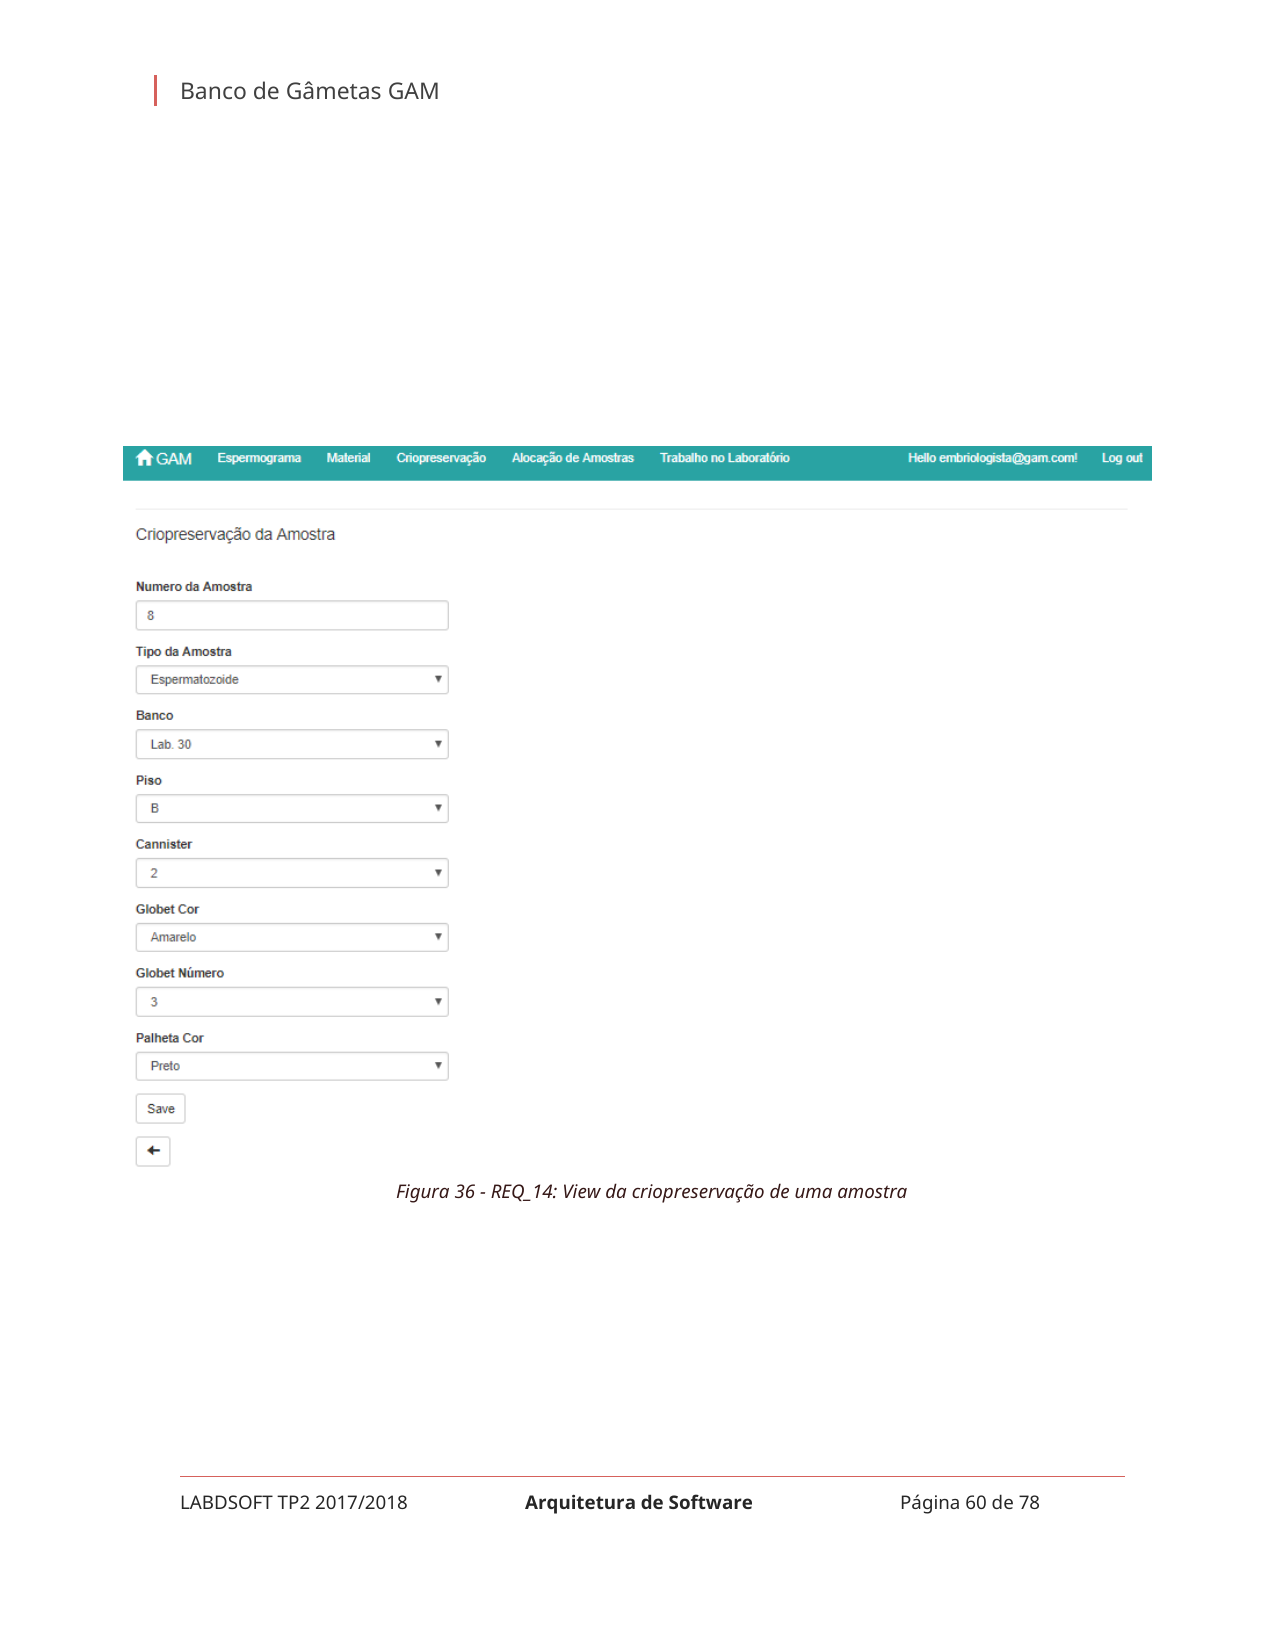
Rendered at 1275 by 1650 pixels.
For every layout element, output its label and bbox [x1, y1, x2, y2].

picture [123, 446, 1152, 1169]
